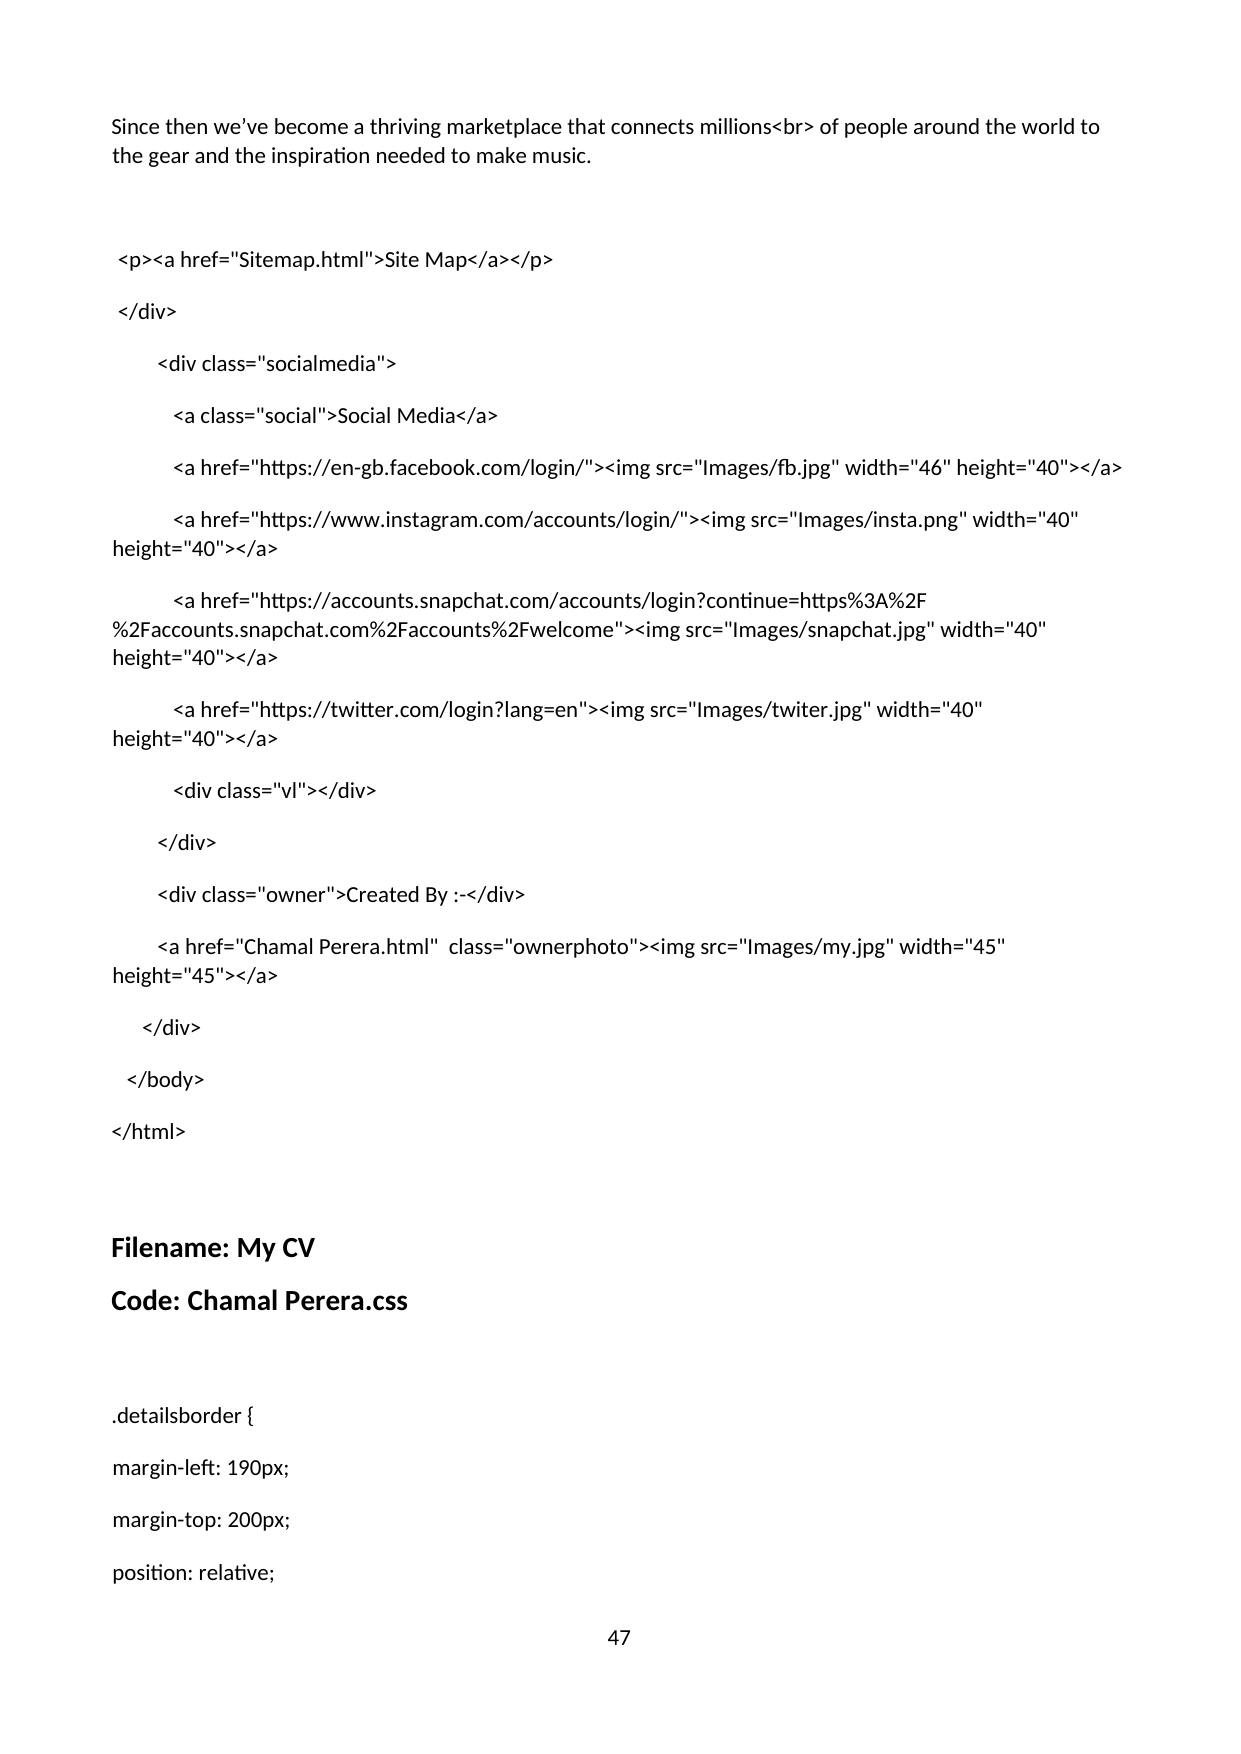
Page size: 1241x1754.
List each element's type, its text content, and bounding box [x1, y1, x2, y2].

text </html> [111, 1117, 1127, 1145]
text <div class="socialmedia"> [111, 349, 1127, 377]
text <div class="vl"></div> [111, 776, 1127, 804]
text Code: Chamal Perera.css [111, 1282, 1127, 1317]
text </body> [111, 1065, 1127, 1093]
text margin-left: 190px; [111, 1453, 1127, 1482]
text <p><a href="Sitemap.html">Site Map</a></p> [111, 245, 1127, 273]
text .detailsborder { [111, 1401, 1127, 1429]
text <div class="owner">Created By :-</div> [111, 880, 1127, 908]
text <a href="Chamal Perera.html" class="ownerphoto"><img src="Images/my.jpg" width="45" height="45"></a> [111, 932, 1127, 989]
text position: relative; [111, 1558, 1127, 1586]
text </div> [111, 828, 1127, 856]
text <a href="https://accounts.snapchat.com/accounts/login?continue=https%3A%2F%2Faccounts.snapchat.com%2Faccounts%2Fwelcome"><img src="Images/snapchat.jpg" width="40" height="40"></a> [111, 586, 1127, 671]
text <a href="https://twitter.com/login?lang=en"><img src="Images/twiter.jpg" width="40" height="40"></a> [111, 695, 1127, 752]
text </div> [111, 1013, 1127, 1041]
text <a href="https://www.instagram.com/accounts/login/"><img src="Images/insta.png" width="40" height="40"></a> [111, 506, 1127, 562]
text </div> [111, 297, 1127, 325]
text <a class="social">Social Media</a> [111, 401, 1127, 429]
text Filename: My CV [111, 1229, 1127, 1264]
text <a href="https://en-gb.facebook.com/login/"><img src="Images/fb.jpg" width="46" height="40"></a> [111, 453, 1127, 482]
text margin-top: 200px; [111, 1506, 1127, 1534]
text Since then we’ve become a thriving marketplace that connects millions<br> of people around the world to the gear and the inspiration needed to make music. [111, 112, 1127, 169]
